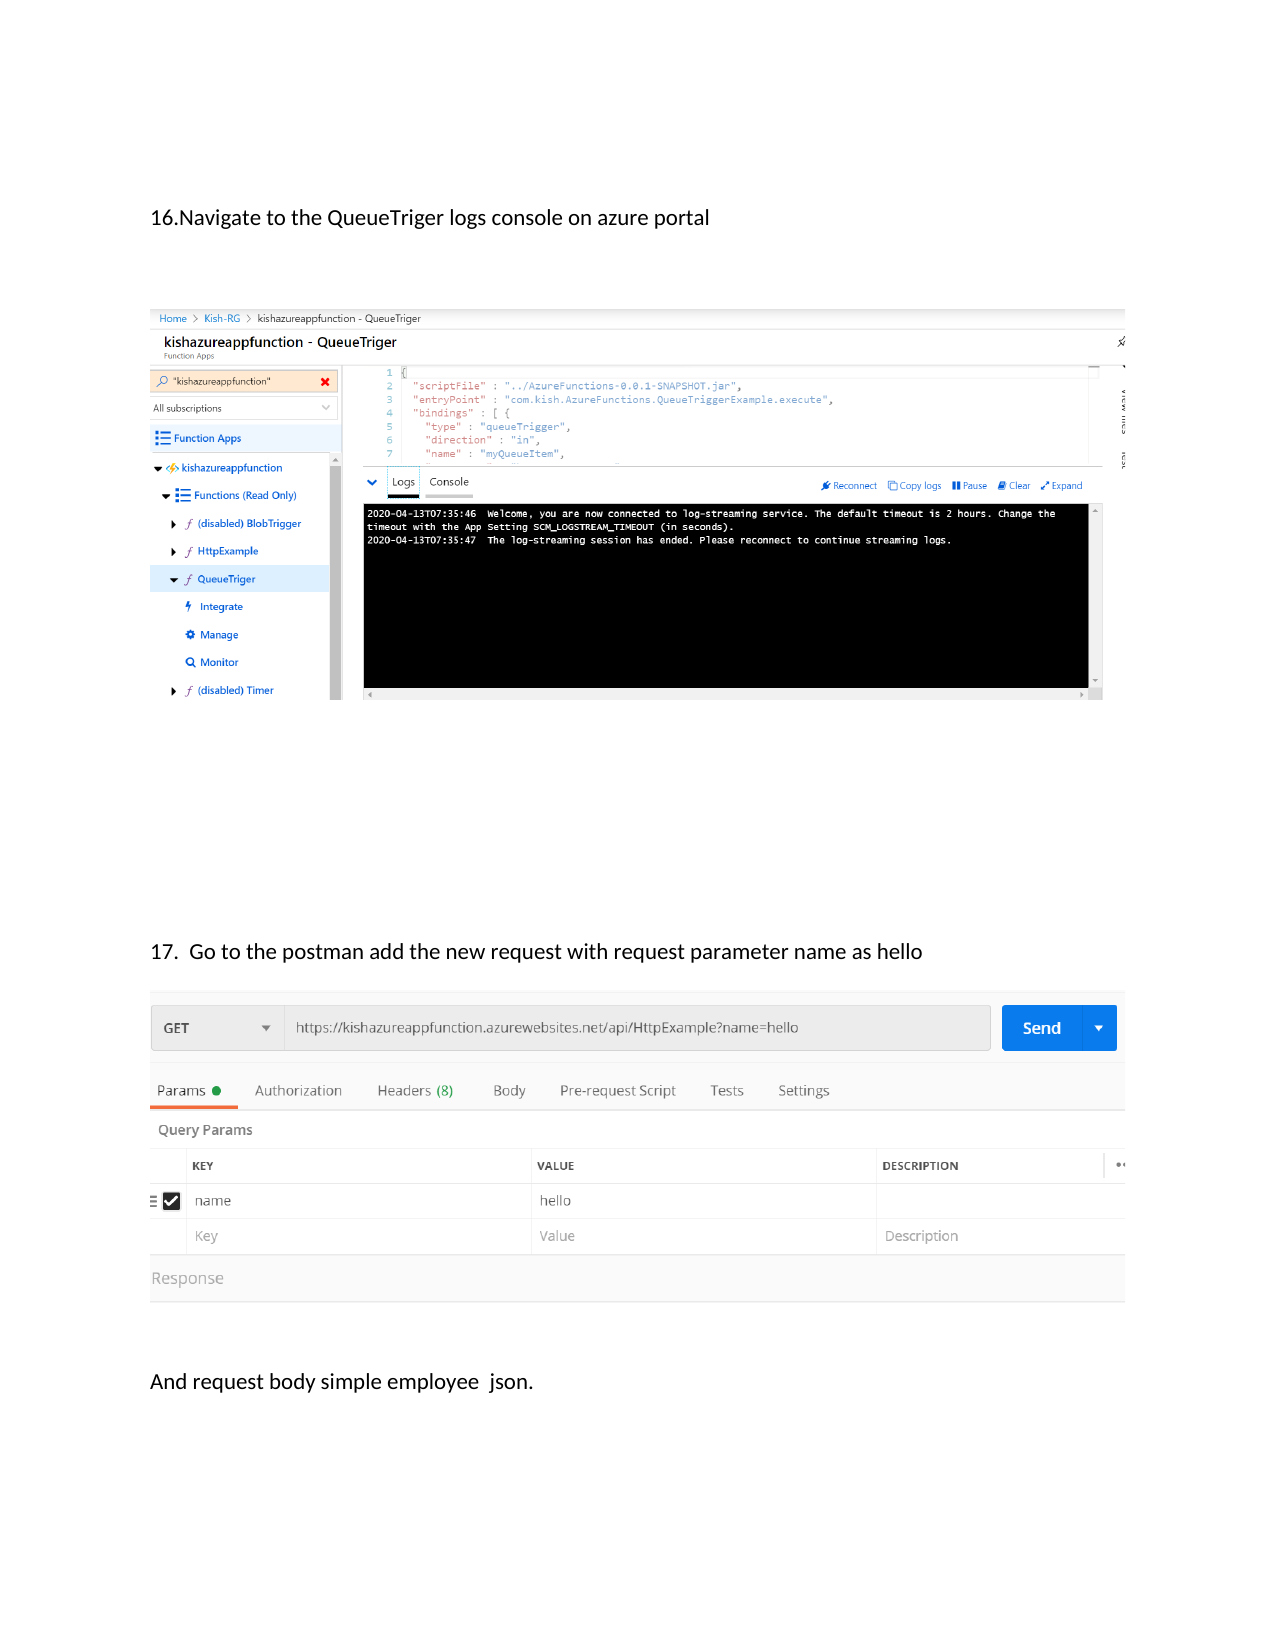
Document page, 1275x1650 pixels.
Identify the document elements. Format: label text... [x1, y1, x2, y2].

text 16.Navigate to the QueueTriger logs console on azure portal [150, 203, 1125, 231]
text 17. Go to the postman add the new request with request parameter name as hello [150, 937, 1125, 965]
picture [150, 309, 1125, 700]
picture [150, 990, 1125, 1342]
text And request body simple employee json. [150, 1367, 1125, 1395]
